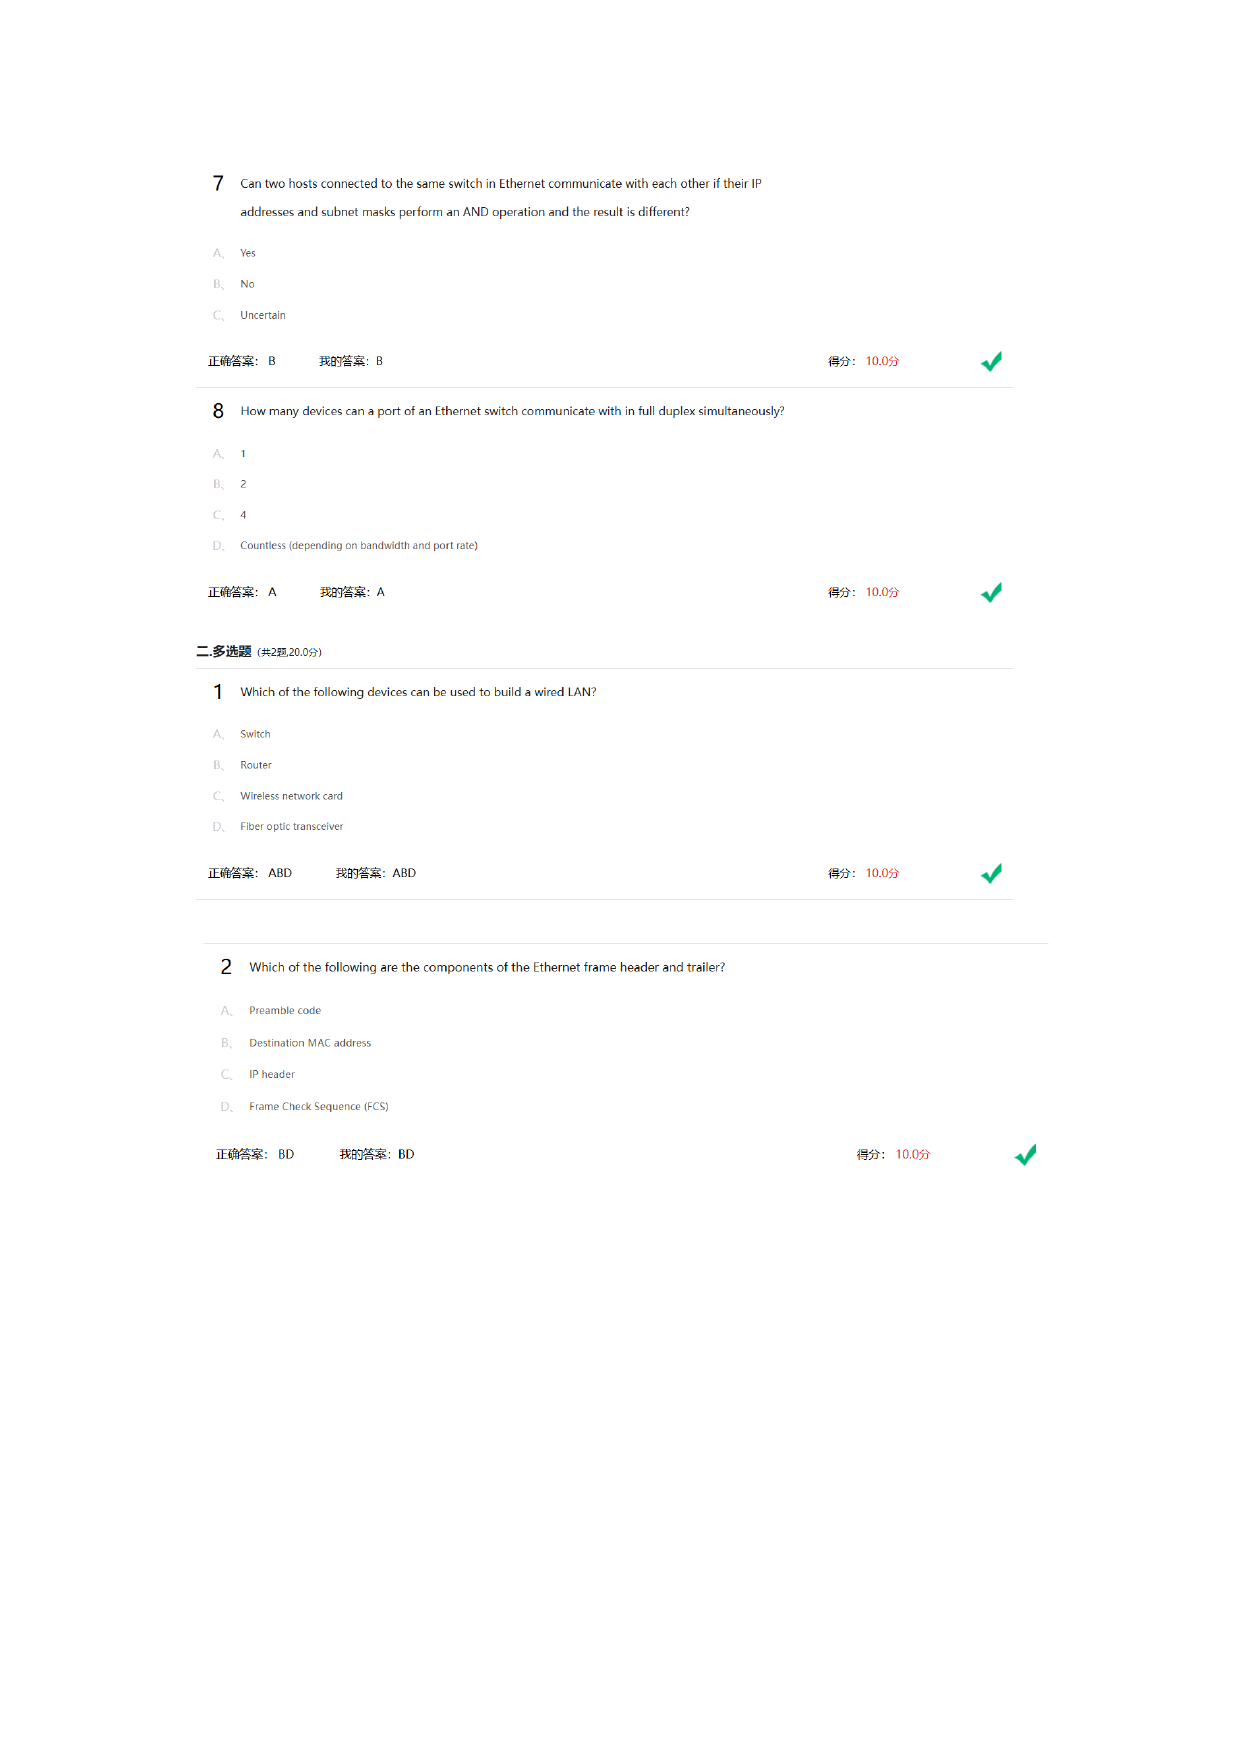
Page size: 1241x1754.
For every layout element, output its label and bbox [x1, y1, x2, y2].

picture [187, 942, 1053, 1182]
picture [187, 162, 1053, 908]
